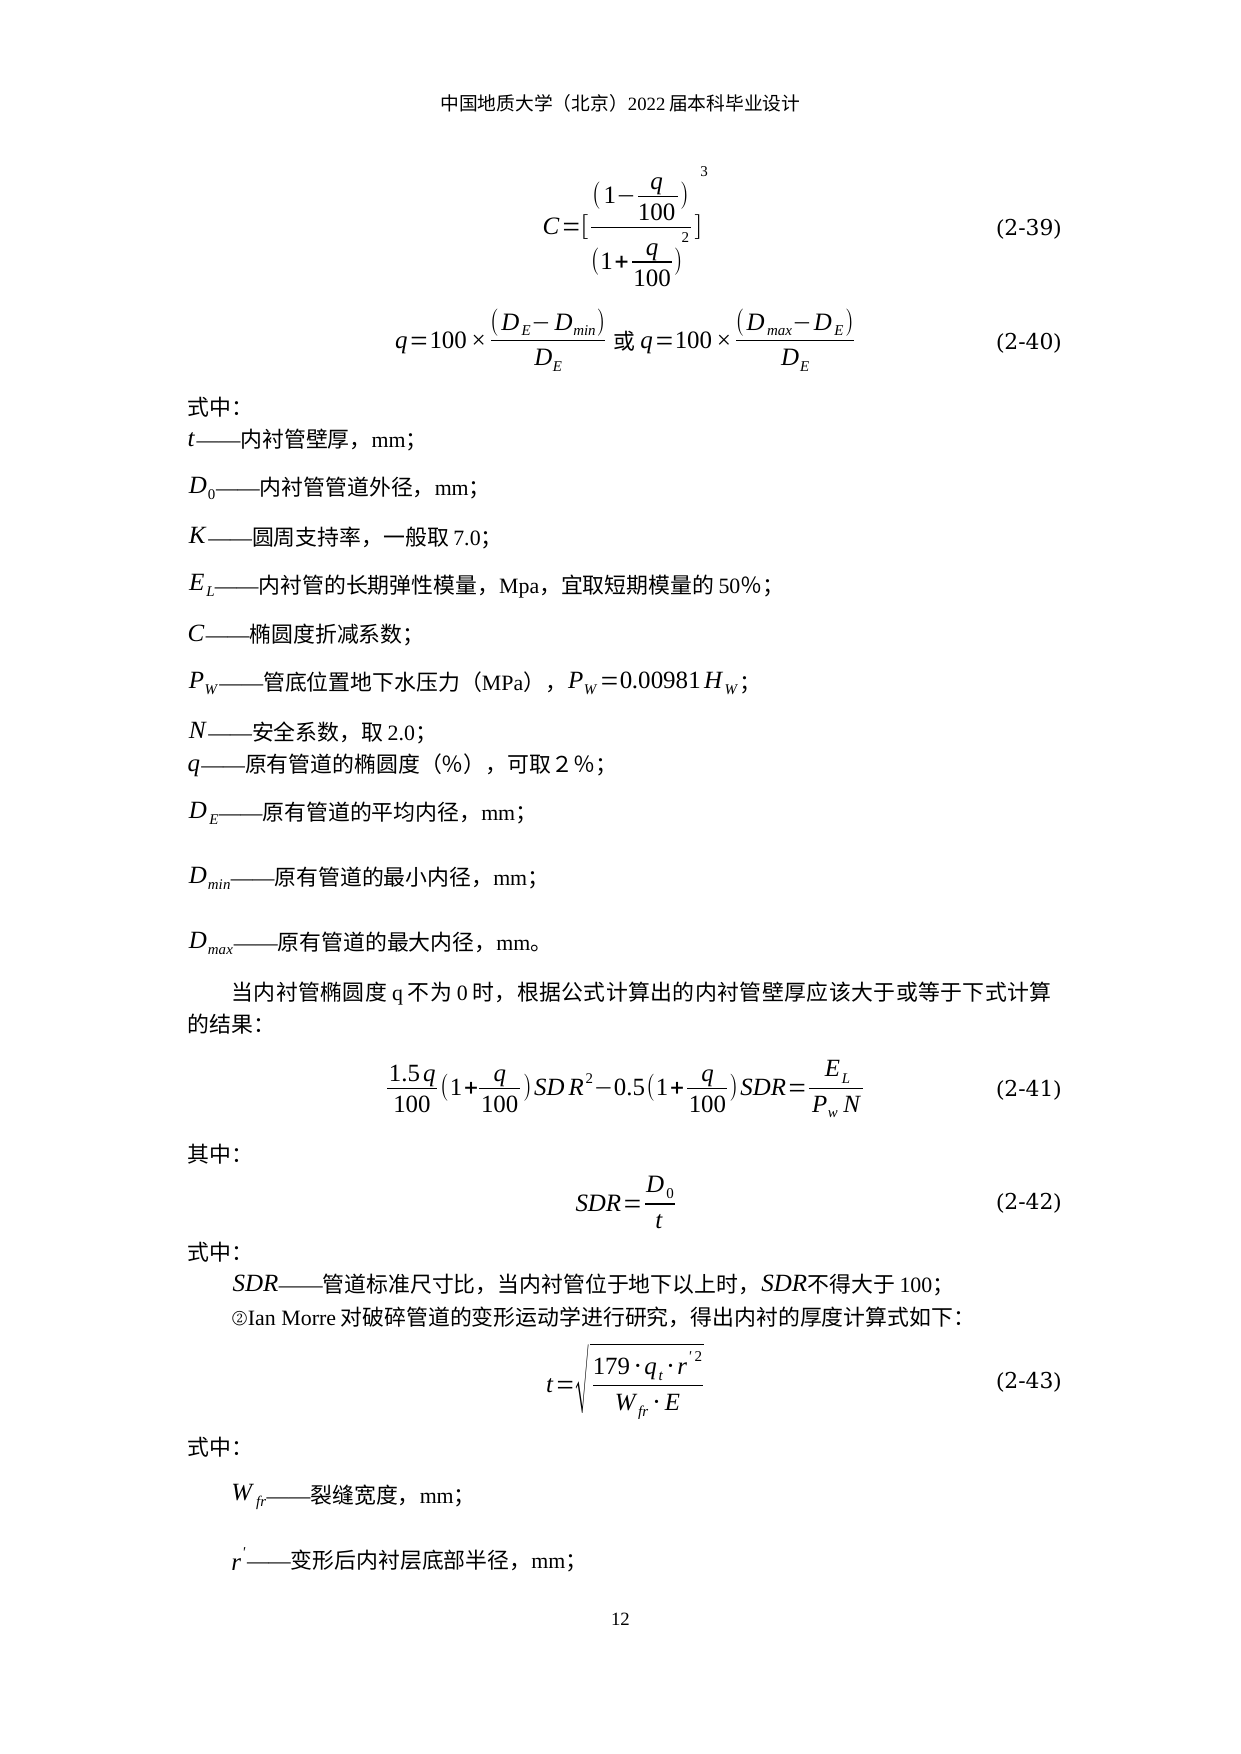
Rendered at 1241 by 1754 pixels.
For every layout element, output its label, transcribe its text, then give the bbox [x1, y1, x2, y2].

text ——原有管道的最小内径，mm； [187, 844, 1053, 909]
text ——原有管道的最大内径，mm。 [187, 909, 1053, 974]
text ——内衬管管道外径，mm； [187, 454, 1053, 519]
text ——内衬管壁厚，mm； [187, 422, 1053, 454]
text ——管道标准尺寸比，当内衬管位于地下以上时，不得大于100； [187, 1267, 1053, 1299]
text ——管底位置地下水压力（MPa），； [187, 649, 1053, 714]
text (2-42) [187, 1169, 1053, 1234]
text ②Ian Morre对破碎管道的变形运动学进行研究，得出内衬的厚度计算式如下： [187, 1299, 1053, 1332]
text ——变形后内衬层底部半径，mm； [187, 1527, 1053, 1592]
text (2-41) [187, 1039, 1053, 1137]
text ——圆周支持率，一般取7.0； [187, 519, 1053, 552]
text ——椭圆度折减系数； [187, 617, 1053, 649]
text ——安全系数，取2.0； [187, 714, 1053, 747]
text ——原有管道的平均内径，mm； [187, 779, 1053, 844]
text 当内衬管椭圆度q不为0时，根据公式计算出的内衬管壁厚应该大于或等于下式计算的结果： [187, 974, 1053, 1039]
text (2-39) [187, 162, 1053, 292]
text ——裂缝宽度，mm； [187, 1462, 1053, 1527]
text ——原有管道的椭圆度（％），可取２％； [187, 747, 1053, 779]
text 其中： [187, 1137, 1053, 1169]
text 式中： [187, 389, 1053, 422]
text 式中： [187, 1429, 1053, 1462]
text ——内衬管的长期弹性模量，Mpa，宜取短期模量的50％； [187, 552, 1053, 617]
text (2-43) [187, 1332, 1053, 1429]
text 或 (2-40) [187, 292, 1053, 389]
text 式中： [187, 1234, 1053, 1267]
